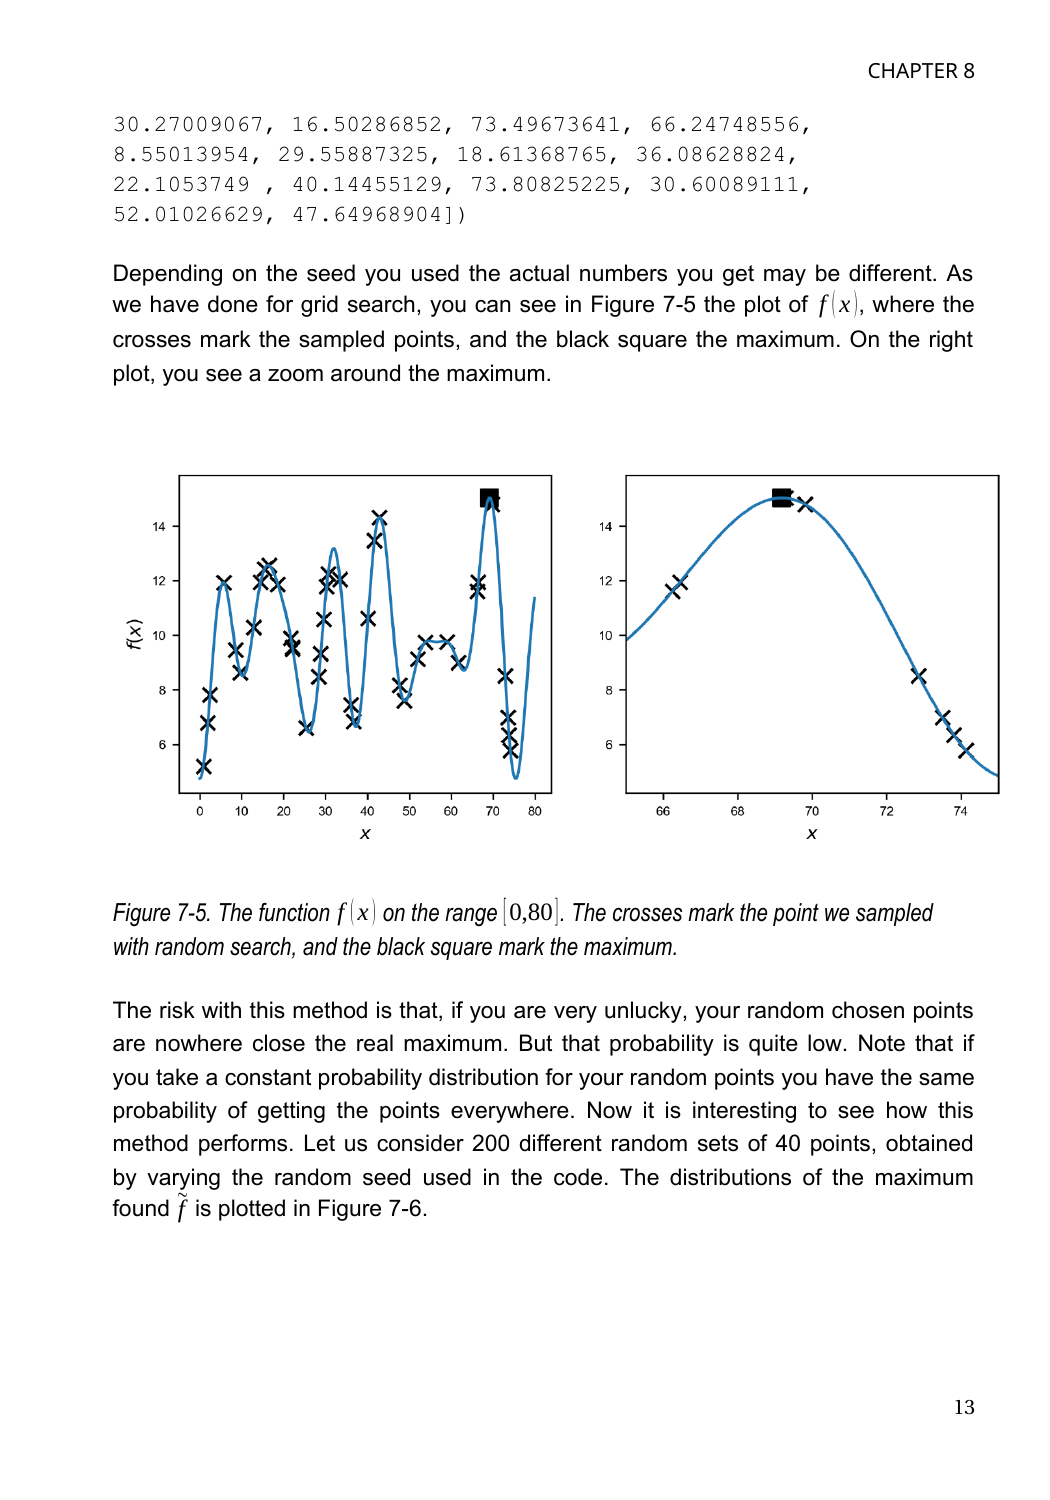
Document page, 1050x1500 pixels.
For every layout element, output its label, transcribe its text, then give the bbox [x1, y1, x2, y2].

text Depending on the seed you used the actual numbers you get may be different. As we have done for grid search, you can see in Figure 7-5 the plot of , where the crosses mark the sampled points, and the black square the maximum. On the right plot, you see a zoom around the maximum. [112, 252, 975, 386]
text The risk with this method is that, if you are very unlucky, your random chosen points are nowhere close the real maximum. But that probability is quite low. Note that if you take a constant probability distribution for your random points you have the same probability of getting the points everywhere. Now it is interesting to see how this method performs. Let us consider 200 different random sets of 40 points, obtained by varying the random seed used in the code. The distributions of the maximum found is plotted in Figure 7-6. [112, 990, 975, 1223]
picture [112, 460, 1013, 856]
text Figure 7-5. The function on the range . The crosses mark the point we sampled with random search, and the black square mark the maximum. [112, 897, 975, 961]
